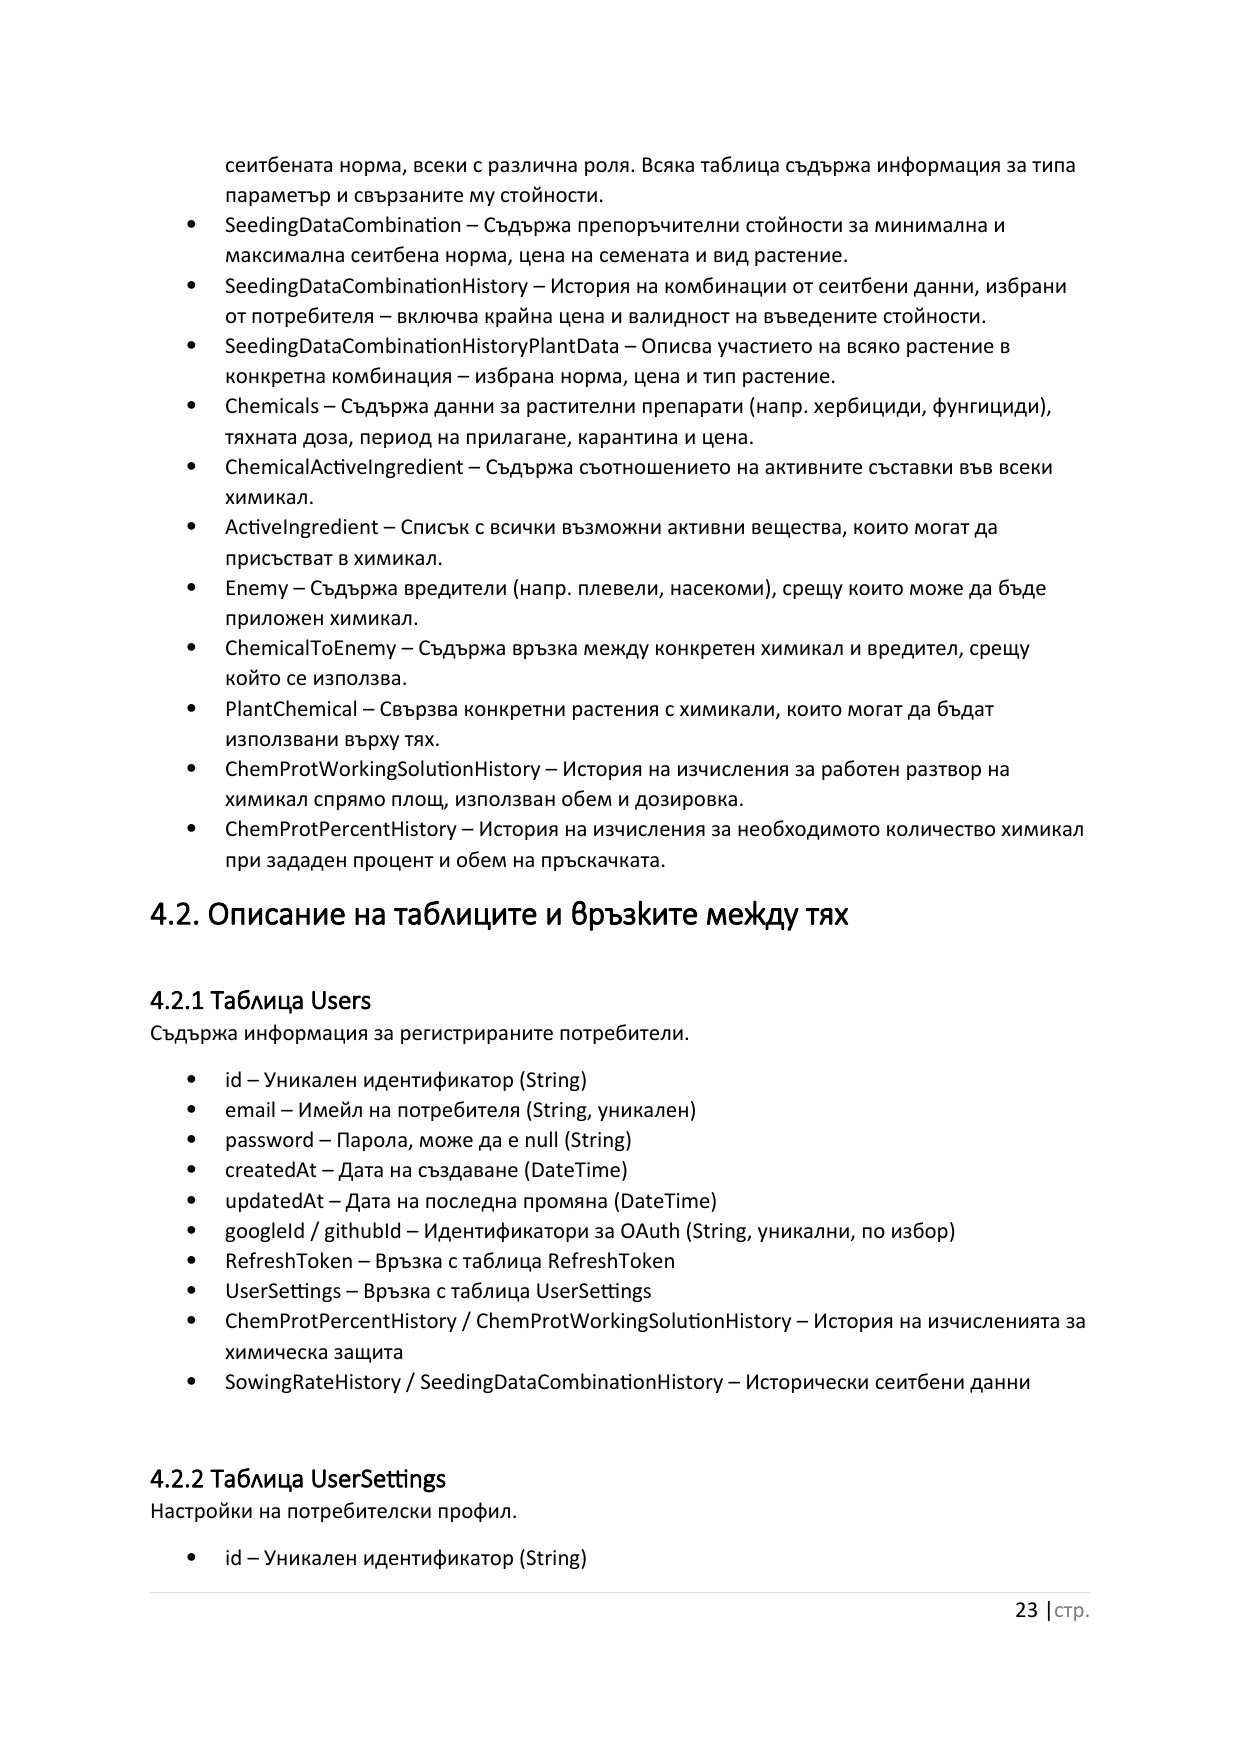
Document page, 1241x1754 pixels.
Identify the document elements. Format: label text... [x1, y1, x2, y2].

subtitle 4.2. Описание на таблиците и връзките между тях [150, 892, 1090, 932]
list ChemProtPercentHistory / ChemProtWorkingSolutionHistory – История на изчисленията за химическа защита [187, 1307, 1090, 1365]
text Настройки на потребителски профил. [150, 1496, 1090, 1524]
text Съдържа информация за регистрираните потребители. [150, 1018, 1090, 1046]
list Chemicals – Съдържа данни за растителни препарати (напр. хербициди, фунгициди), тяхната доза, период на прилагане, карантина и цена. [187, 392, 1090, 450]
subtitle 4.2.2 Таблица UserSettings [150, 1461, 1090, 1494]
list UserSettings – Връзка с таблица UserSettings [187, 1276, 1090, 1304]
subtitle 4.2.1 Таблица Users [150, 982, 1090, 1016]
list ChemProtPercentHistory – История на изчисления за необходимото количество химикал при зададен процент и обем на пръскачката. [187, 814, 1090, 873]
list email – Имейл на потребителя (String, уникален) [187, 1095, 1090, 1123]
list Enemy – Съдържа вредители (напр. плевели, насекоми), срещу които може да бъде приложен химикал. [187, 573, 1090, 631]
list SeedingDataCombinationHistoryPlantData – Описва участието на всяко растение в конкретна комбинация – избрана норма, цена и тип растение. [187, 331, 1090, 389]
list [187, 150, 1090, 208]
list id – Уникален идентификатор (String) [187, 1065, 1090, 1093]
list RefreshToken – Връзка с таблица RefreshToken [187, 1246, 1090, 1274]
list ChemProtWorkingSolutionHistory – История на изчисления за работен разтвор на химикал спрямо площ, използван обем и дозировка. [187, 754, 1090, 812]
list ActiveIngredient – Списък с всички възможни активни вещества, които могат да присъстват в химикал. [187, 512, 1090, 571]
list SeedingDataCombination – Съдържа препоръчителни стойности за минимална и максимална сеитбена норма, цена на семената и вид растение. [187, 210, 1090, 269]
list PlantChemical – Свързва конкретни растения с химикали, които могат да бъдат използвани върху тях. [187, 694, 1090, 752]
list id – Уникален идентификатор (String) [187, 1543, 1090, 1571]
list SowingRateHistory / SeedingDataCombinationHistory – Исторически сеитбени данни [187, 1367, 1090, 1395]
list googleId / githubId – Идентификатори за OAuth (String, уникални, по избор) [187, 1216, 1090, 1244]
list ChemicalToEnemy – Съдържа връзка между конкретен химикал и вредител, срещу който се използва. [187, 633, 1090, 692]
list updatedAt – Дата на последна промяна (DateTime) [187, 1186, 1090, 1214]
list password – Парола, може да е null (String) [187, 1125, 1090, 1153]
list ChemicalActiveIngredient – Съдържа съотношението на активните съставки във всеки химикал. [187, 452, 1090, 510]
list createdAt – Дата на създаване (DateTime) [187, 1156, 1090, 1184]
list SeedingDataCombinationHistory – История на комбинации от сеитбени данни, избрани от потребителя – включва крайна цена и валидност на въведените стойности. [187, 271, 1090, 329]
